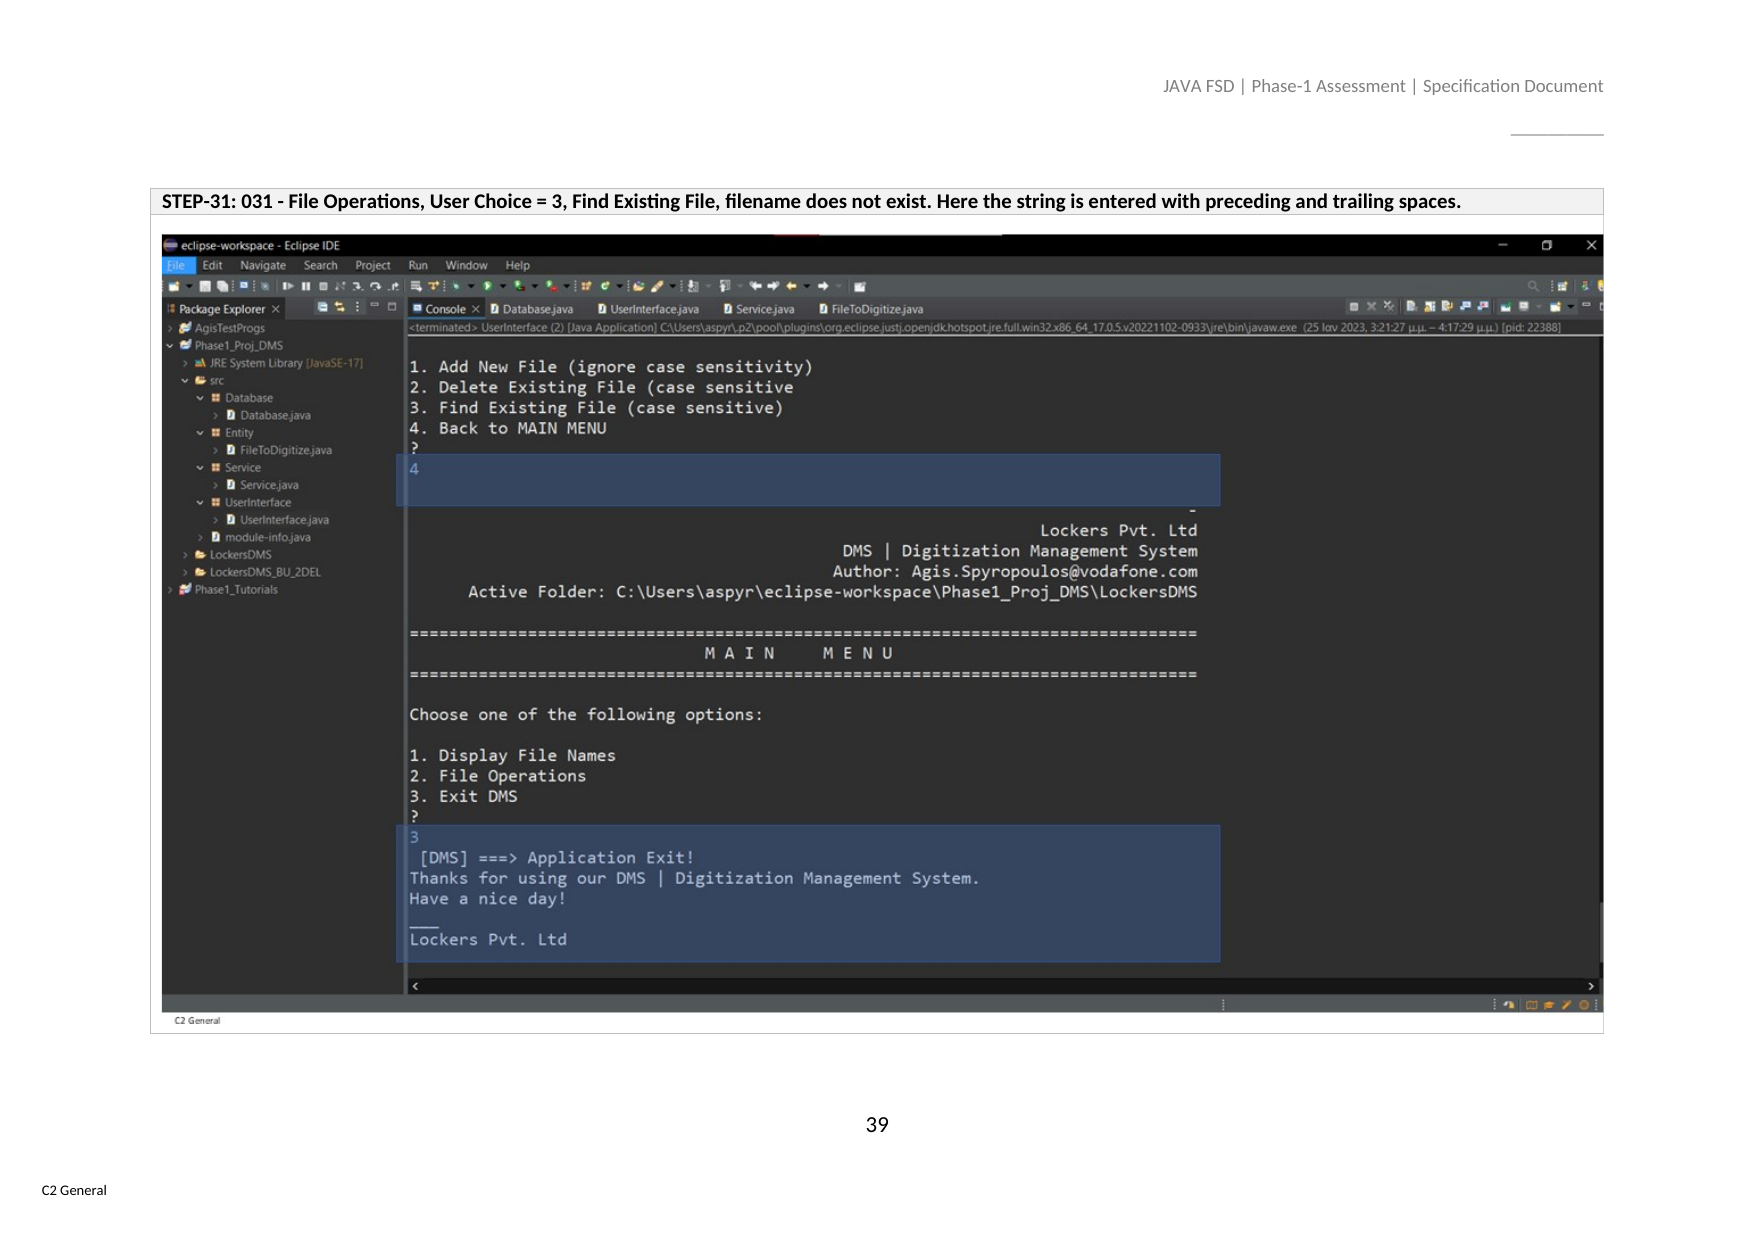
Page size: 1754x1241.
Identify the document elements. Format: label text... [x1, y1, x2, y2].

picture [161, 215, 1604, 1033]
table_cell [151, 215, 161, 1033]
table_cell STEP-31: 031 - File Operations, User Choice = 3, Find Existing File, filename does not exist. Here the string is entered with preceding and trailing spaces. [151, 189, 1603, 214]
